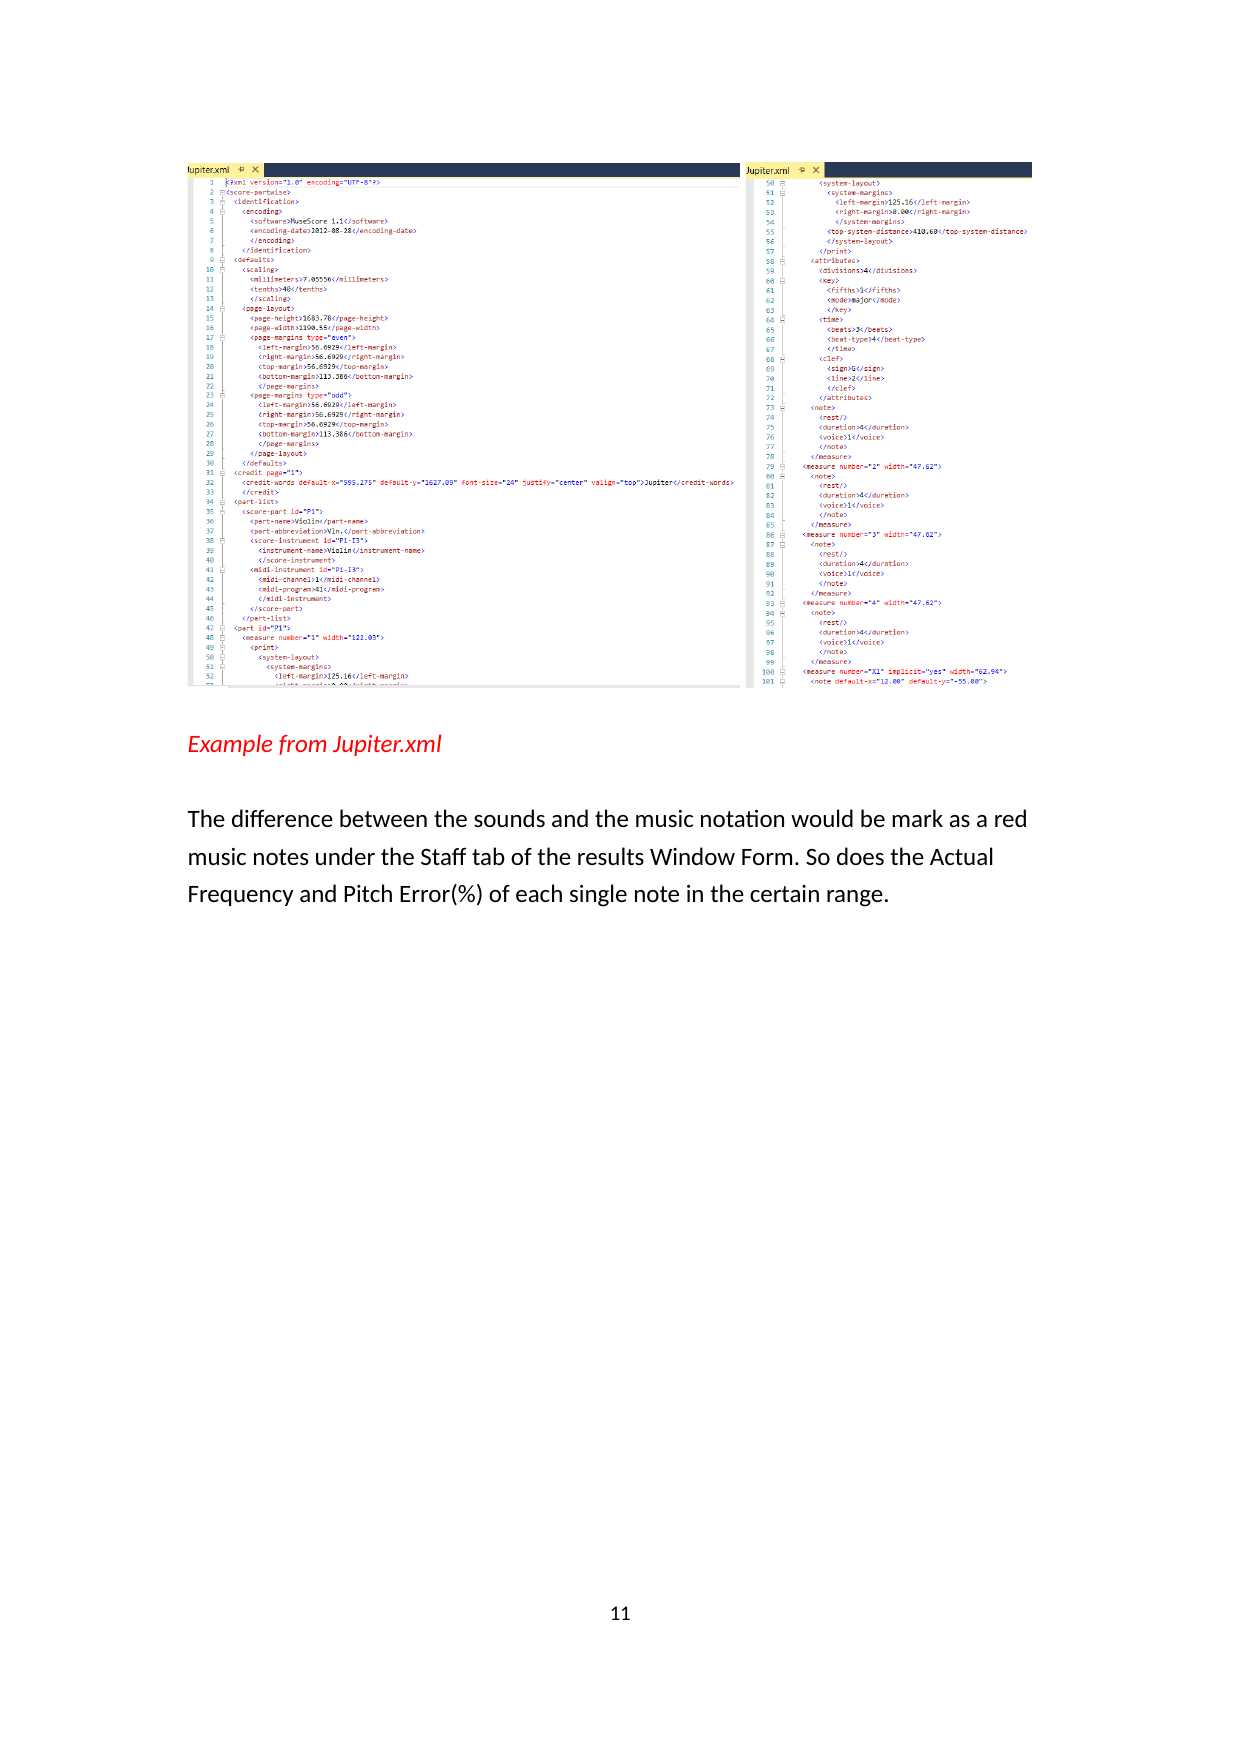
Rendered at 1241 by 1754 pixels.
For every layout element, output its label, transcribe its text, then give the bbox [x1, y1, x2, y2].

text The difference between the sounds and the music notation would be mark as a red music notes under the Staff tab of the results Window Form. So does the Actual Frequency and Pitch Error(%) of each single note in the certain range. [187, 800, 1053, 912]
picture [187, 163, 740, 688]
text Example from Jupiter.xml [187, 725, 1053, 762]
picture [745, 162, 1032, 688]
